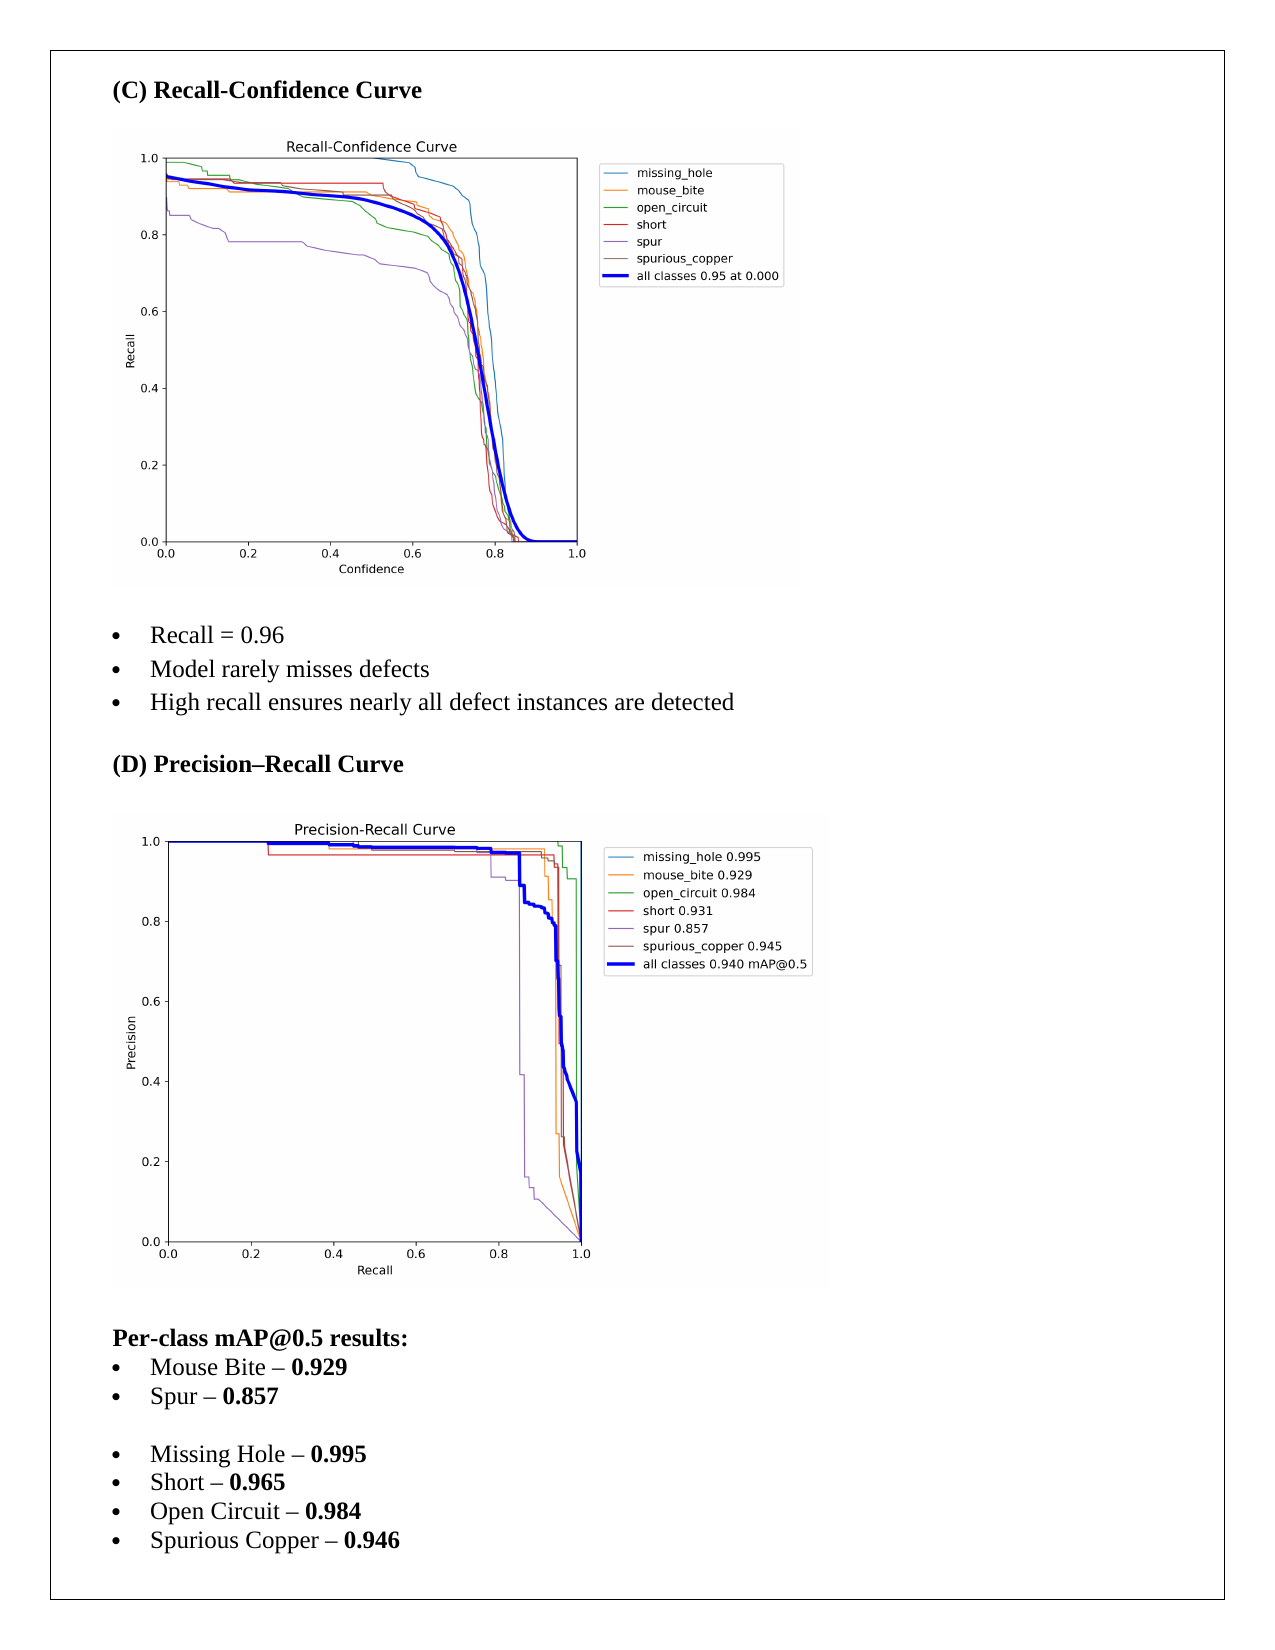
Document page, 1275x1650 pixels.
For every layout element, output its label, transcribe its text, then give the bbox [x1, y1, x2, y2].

list High recall ensures nearly all defect instances are detected [112, 923, 1200, 952]
list Very low false positives [112, 75, 1200, 104]
list Recall = 0.96 [112, 799, 1200, 828]
picture [112, 1047, 831, 1527]
text (D) Precision–Recall Curve [112, 985, 1200, 1014]
text (C) Recall-Confidence Curve [112, 253, 1200, 282]
picture [112, 307, 801, 766]
list All classes consistently maintain >90% precision [112, 137, 1200, 166]
list Model rarely misses defects [112, 861, 1200, 890]
